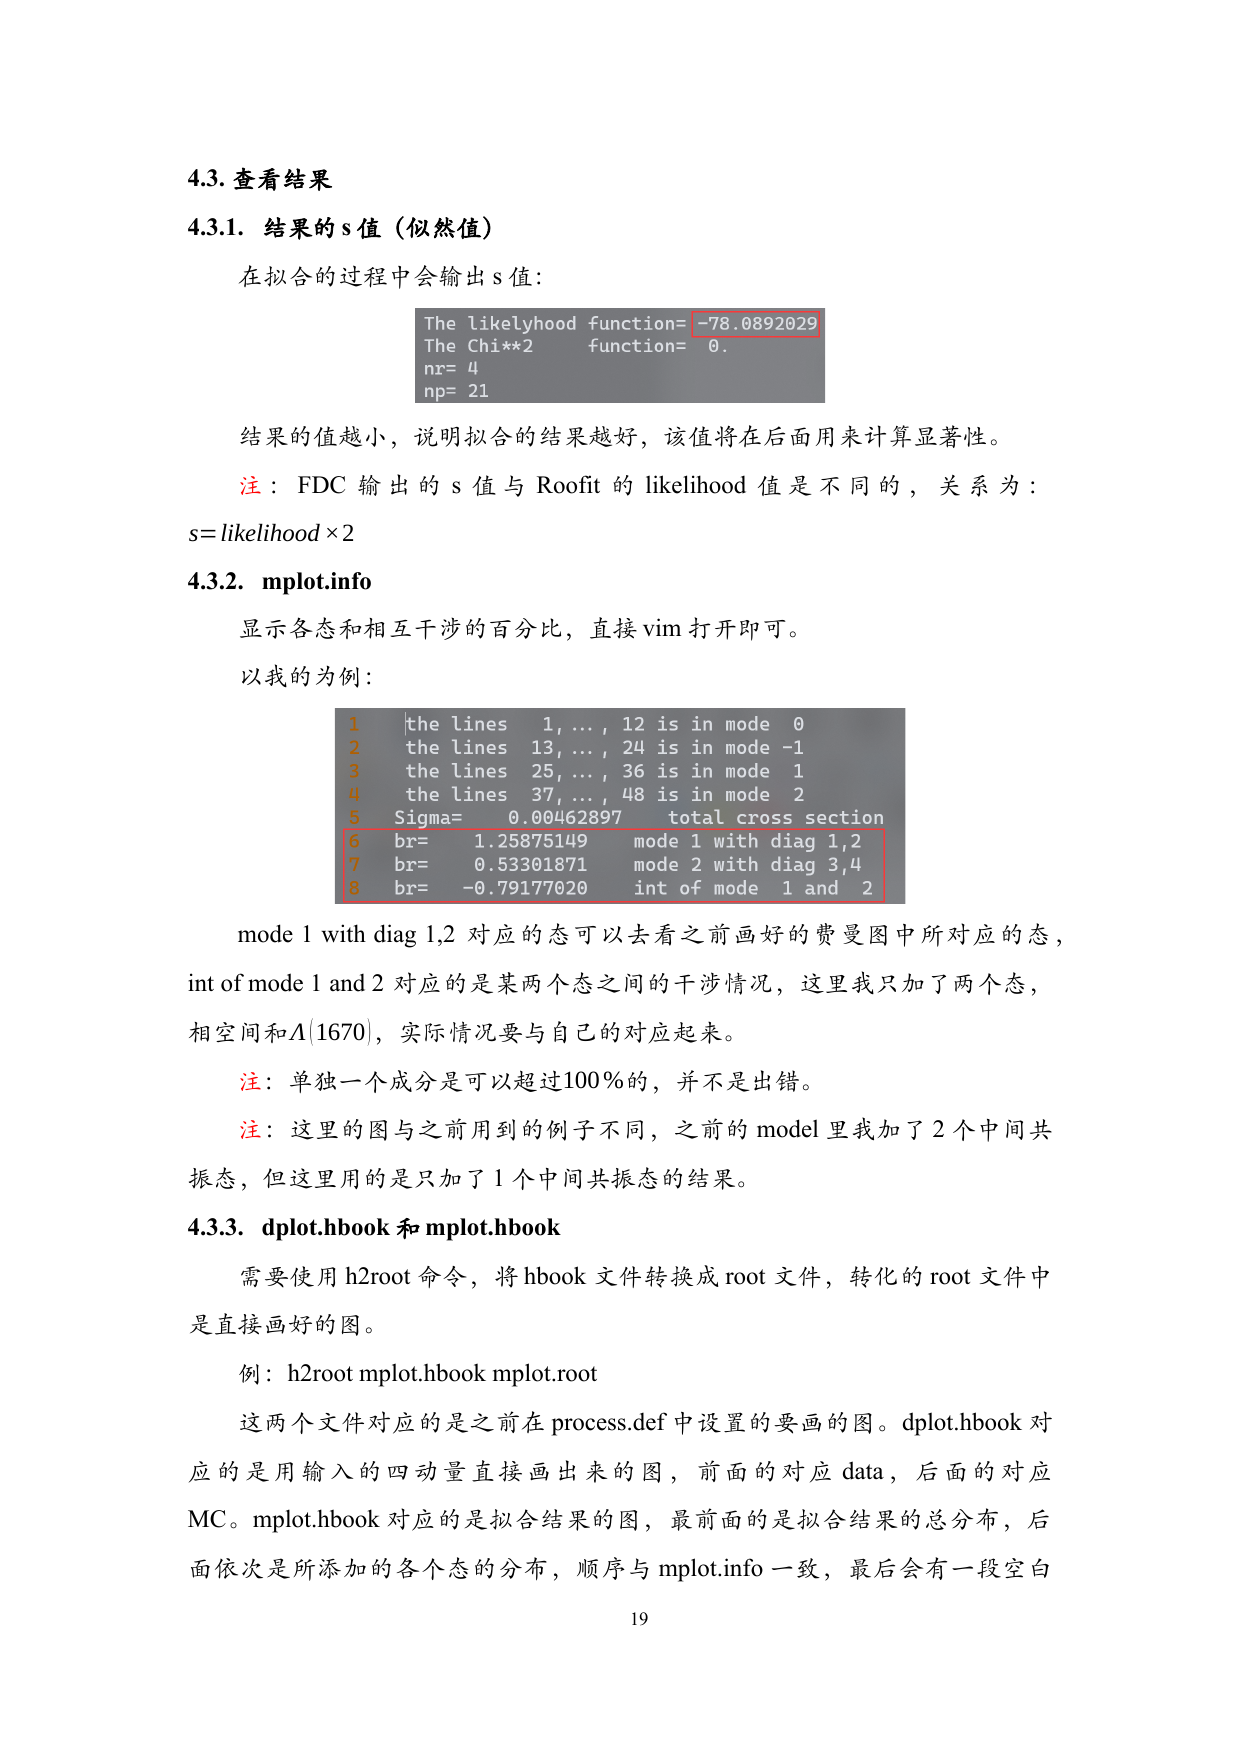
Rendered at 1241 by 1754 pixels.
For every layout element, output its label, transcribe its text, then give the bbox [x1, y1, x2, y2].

subtitle dplot.hbook和mplot.hbook [187, 1211, 1053, 1243]
text 以我的为例： [187, 660, 1053, 693]
text 例：h2root mplot.hbook mplot.root [187, 1357, 1053, 1389]
text 结果的值越小，说明拟合的结果越好，该值将在后面用来计算显著性。 [187, 420, 1053, 453]
text 注：这里的图与之前用到的例子不同，之前的model里我加了2个中间共振态，但这里用的是只加了1个中间共振态的结果。 [187, 1113, 1053, 1194]
text 注：FDC输出的s值与Roofit的likelihood值是不同的，关系为： [187, 469, 1053, 550]
subtitle 查看结果 [187, 162, 1053, 194]
text 在拟合的过程中会输出s值： [187, 259, 1053, 292]
subtitle mplot.info [187, 564, 1053, 597]
picture [334, 708, 906, 904]
text 显示各态和相互干涉的百分比，直接vim打开即可。 [187, 611, 1053, 644]
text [187, 1406, 1053, 1584]
text mode 1 with diag 1,2 对应的态可以去看之前画好的费曼图中所对应的态，int of mode 1 and 2 对应的是某两个态之间的干涉情况，这里我只加了两个态，相空间和，实际情况要与自己的对应起来。 [187, 918, 1053, 1048]
picture [415, 308, 826, 403]
text 注：单独一个成分是可以超过的，并不是出错。 [187, 1064, 1053, 1097]
subtitle 结果的s值（似然值） [187, 211, 1053, 243]
text 需要使用h2root命令，将hbook文件转换成root文件，转化的root文件中是直接画好的图。 [187, 1259, 1053, 1341]
